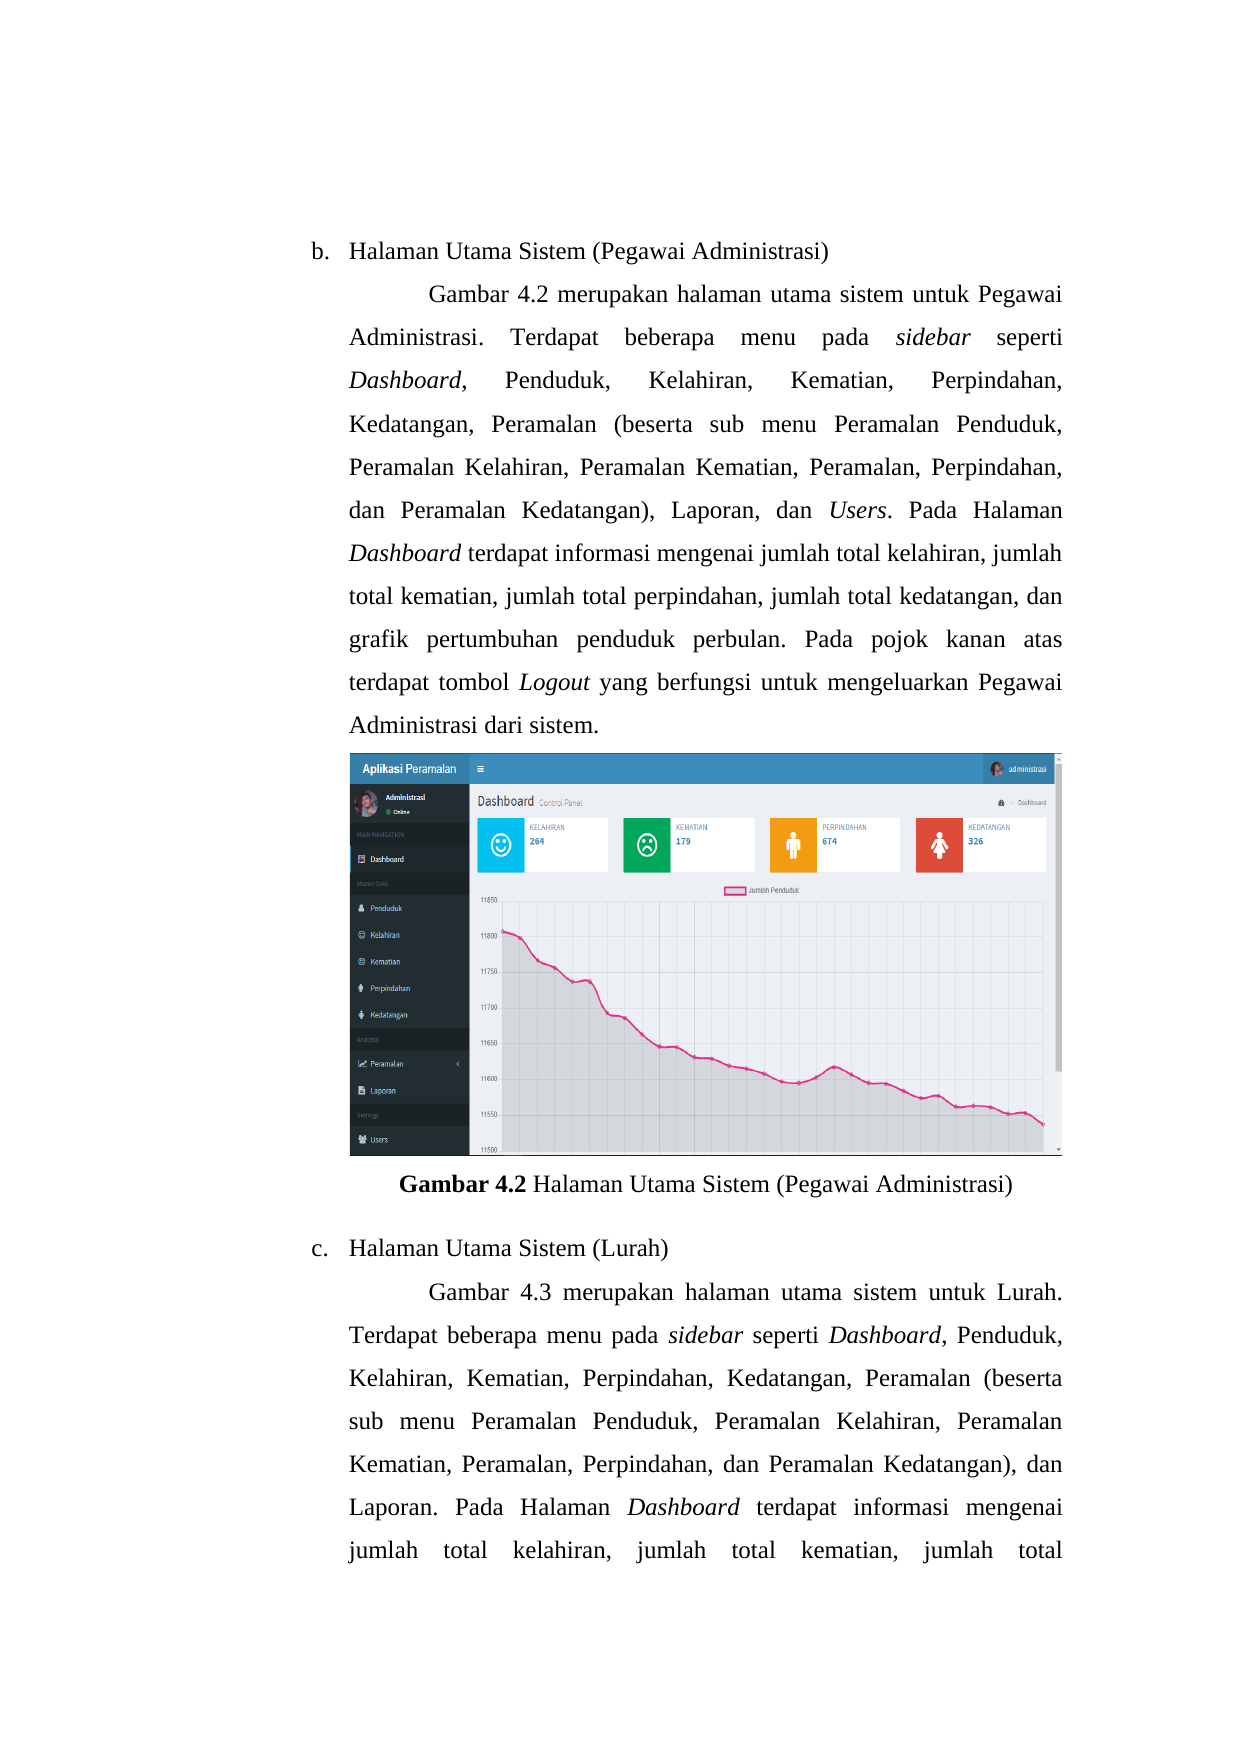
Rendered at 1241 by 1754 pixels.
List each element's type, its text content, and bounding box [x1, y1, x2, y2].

picture [349, 753, 1063, 1156]
list Halaman Utama Sistem (Pegawai Administrasi) [311, 236, 1063, 265]
list Halaman Utama Sistem (Lurah) [311, 1233, 1063, 1262]
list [349, 1277, 1063, 1564]
list Gambar 4.2 merupakan halaman utama sistem untuk Pegawai Administrasi. Terdapat beberapa menu pada sidebar seperti Dashboard, Penduduk, Kelahiran, Kematian, Perpindahan, Kedatangan, Peramalan (beserta sub menu Peramalan Penduduk, Peramalan Kelahiran, Peramalan Kematian, Peramalan, Perpindahan, dan Peramalan Kedatangan), Laporan, dan Users. Pada Halaman Dashboard terdapat informasi mengenai jumlah total kelahiran, jumlah total kematian, jumlah total perpindahan, jumlah total kedatangan, dan grafik pertumbuhan penduduk perbulan. Pada pojok kanan atas terdapat tombol Logout yang berfungsi untuk mengeluarkan Pegawai Administrasi dari sistem. [349, 279, 1063, 739]
text Gambar 4.2 Halaman Utama Sistem (Pegawai Administrasi) [349, 1169, 1063, 1198]
